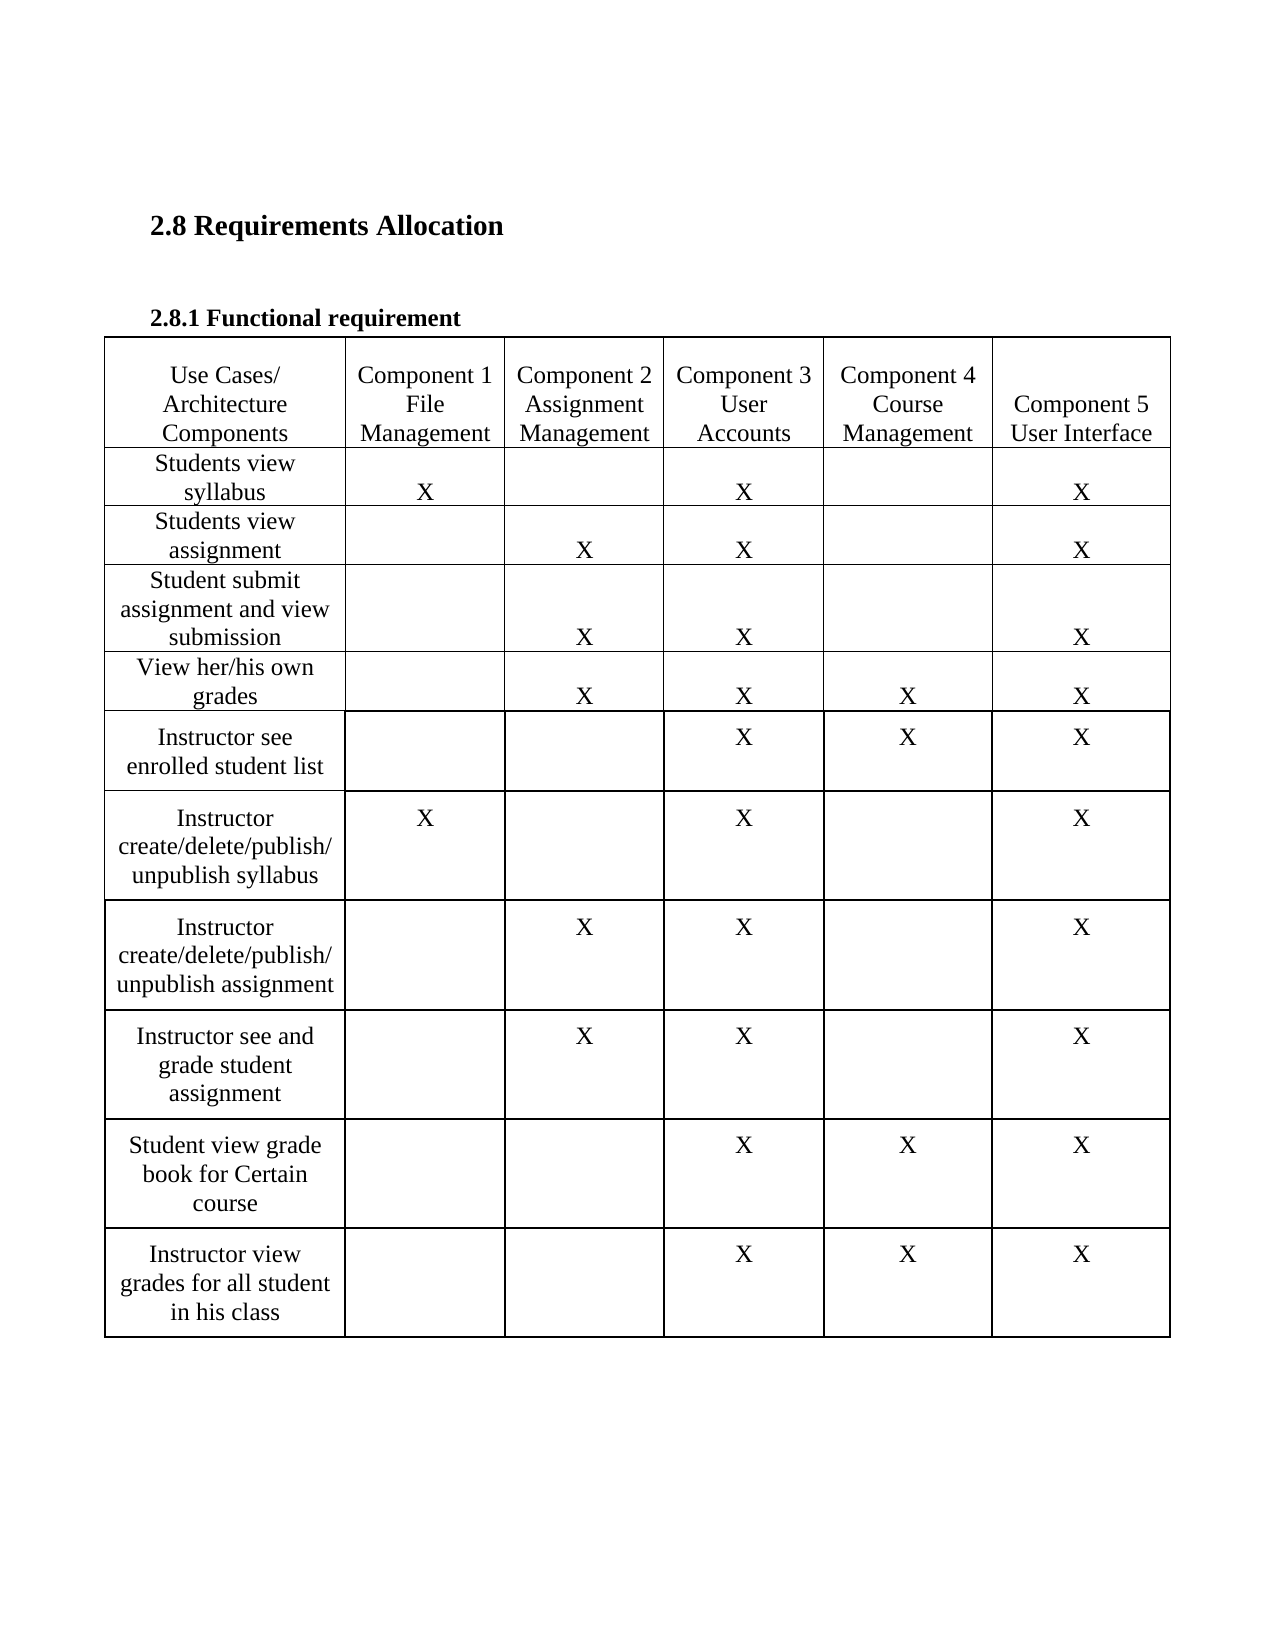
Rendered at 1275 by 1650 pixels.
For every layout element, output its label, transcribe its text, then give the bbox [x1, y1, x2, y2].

table_cell [506, 1120, 663, 1227]
table_cell Students view syllabus [105, 448, 345, 505]
table_cell [346, 506, 504, 564]
subtitle 2.8 Requirements Allocation [150, 208, 1125, 241]
table_cell X [993, 792, 1169, 899]
table_cell [346, 901, 504, 1008]
table_cell View her/his own grades [105, 652, 345, 710]
table_cell X [993, 712, 1169, 790]
table_cell [505, 448, 663, 505]
table_header Component 4 Course Management [824, 338, 992, 447]
table_cell [824, 506, 992, 564]
table_header Component 2 Assignment Management [505, 338, 663, 447]
table_cell [825, 901, 991, 1008]
table_cell [346, 1120, 504, 1227]
table_cell [824, 565, 992, 651]
table_cell Student view grade book for Certain course [106, 1120, 344, 1227]
table_cell Students view assignment [105, 506, 345, 564]
table_cell X [993, 1120, 1169, 1227]
table_cell [346, 712, 504, 790]
table_cell X [993, 565, 1170, 651]
table_cell Instructor view grades for all student in his class [106, 1229, 344, 1336]
table_cell X [825, 712, 991, 790]
table_header Use Cases/ Architecture Components [105, 338, 345, 447]
table_cell X [665, 1011, 823, 1118]
table_cell [825, 1011, 991, 1118]
table_cell X [664, 448, 823, 505]
table_cell X [665, 712, 823, 790]
table_cell X [506, 901, 663, 1008]
table_cell [346, 1229, 504, 1336]
table_cell X [665, 792, 823, 899]
table_cell X [506, 1011, 663, 1118]
table_cell X [825, 1120, 991, 1227]
table_cell [506, 712, 663, 790]
table_cell X [824, 652, 992, 710]
table_cell Instructor create/delete/publish/unpublish syllabus [105, 791, 344, 899]
table_cell X [664, 652, 823, 710]
table_cell X [664, 565, 823, 651]
table_cell [506, 1229, 663, 1336]
table_cell X [346, 448, 504, 505]
table_cell X [505, 652, 663, 710]
table_cell X [346, 792, 504, 899]
table_cell X [505, 565, 663, 651]
table_cell X [993, 448, 1170, 505]
table_cell [346, 1011, 504, 1118]
table_cell [506, 792, 663, 899]
table_header Component 1 File Management [346, 338, 504, 447]
table_cell [346, 652, 504, 710]
table_cell Student submit assignment and view submission [105, 565, 345, 651]
table_header Component 3 User Accounts [664, 338, 823, 447]
table_cell X [665, 1120, 823, 1227]
table_cell X [993, 506, 1170, 564]
table_cell X [993, 652, 1170, 710]
table_cell Instructor see and grade student assignment [106, 1011, 344, 1118]
table_cell [824, 448, 992, 505]
table_cell X [505, 506, 663, 564]
table_cell X [993, 1011, 1169, 1118]
table_cell Instructor create/delete/publish/unpublish assignment [106, 901, 344, 1008]
table_cell [825, 792, 991, 899]
table_header Component 5 User Interface [993, 338, 1170, 447]
table_cell X [664, 506, 823, 564]
table_cell [346, 565, 504, 651]
table_cell X [665, 1229, 823, 1336]
table_cell X [993, 1229, 1169, 1336]
table_cell X [825, 1229, 991, 1336]
table_cell X [993, 901, 1169, 1008]
subtitle 2.8.1 Functional requirement [150, 303, 1125, 332]
table_cell X [665, 901, 823, 1008]
table_cell Instructor see enrolled student list [105, 711, 344, 790]
